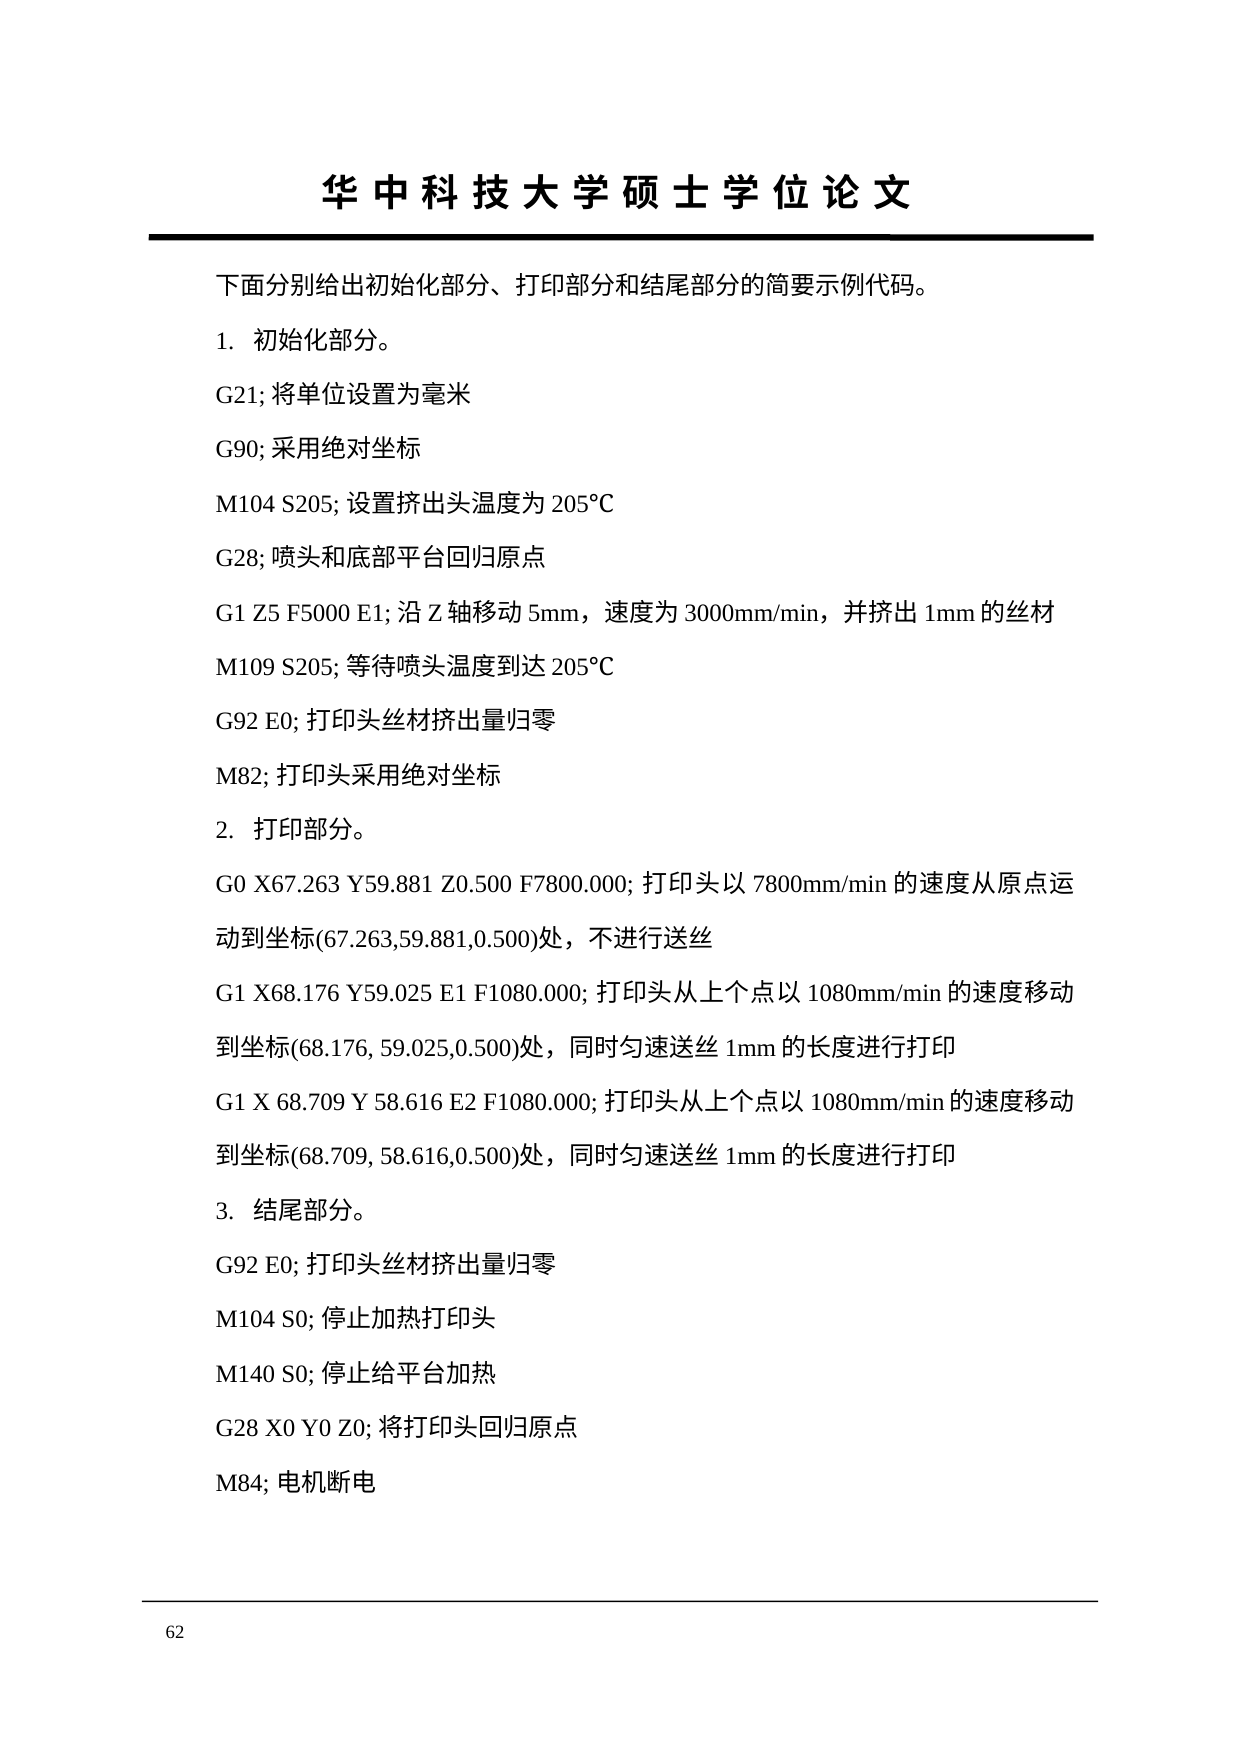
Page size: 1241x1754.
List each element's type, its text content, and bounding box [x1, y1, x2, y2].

text 下面分别给出初始化部分、打印部分和结尾部分的简要示例代码。 [165, 266, 1075, 302]
text G90; 采用绝对坐标 [215, 429, 1075, 465]
text M104 S205; 设置挤出头温度为205℃ [215, 483, 1075, 519]
text M82; 打印头采用绝对坐标 [215, 755, 1075, 791]
text G0 X67.263 Y59.881 Z0.500 F7800.000; 打印头以7800mm/min的速度从原点运动到坐标(67.263,59.881,0.500)处，不进行送丝 [215, 864, 1075, 954]
text M109 S205; 等待喷头温度到达205℃ [215, 646, 1075, 683]
text G28 X0 Y0 Z0; 将打印头回归原点 [215, 1408, 1075, 1444]
text M104 S0; 停止加热打印头 [215, 1299, 1075, 1335]
text M140 S0; 停止给平台加热 [215, 1353, 1075, 1389]
text M84; 电机断电 [215, 1462, 1075, 1498]
list G21; 将单位设置为毫米 [190, 374, 1075, 411]
list 结尾部分。 [215, 1190, 1075, 1226]
text G92 E0; 打印头丝材挤出量归零 [215, 1244, 1075, 1281]
text G1 Z5 F5000 E1; 沿Z轴移动5mm，速度为3000mm/min，并挤出1mm的丝材 [215, 592, 1075, 628]
text G28; 喷头和底部平台回归原点 [215, 538, 1075, 574]
list 打印部分。 [215, 809, 1075, 846]
text G92 E0; 打印头丝材挤出量归零 [215, 701, 1075, 737]
list 初始化部分。 [215, 320, 1075, 356]
text G1 X68.176 Y59.025 E1 F1080.000; 打印头从上个点以1080mm/min的速度移动到坐标(68.176, 59.025,0.500)处，同时匀速送丝1mm的长度进行打印 [215, 973, 1075, 1063]
text G1 X 68.709 Y 58.616 E2 F1080.000; 打印头从上个点以1080mm/min的速度移动到坐标(68.709, 58.616,0.500)处，同时匀速送丝1mm的长度进行打印 [215, 1081, 1075, 1172]
